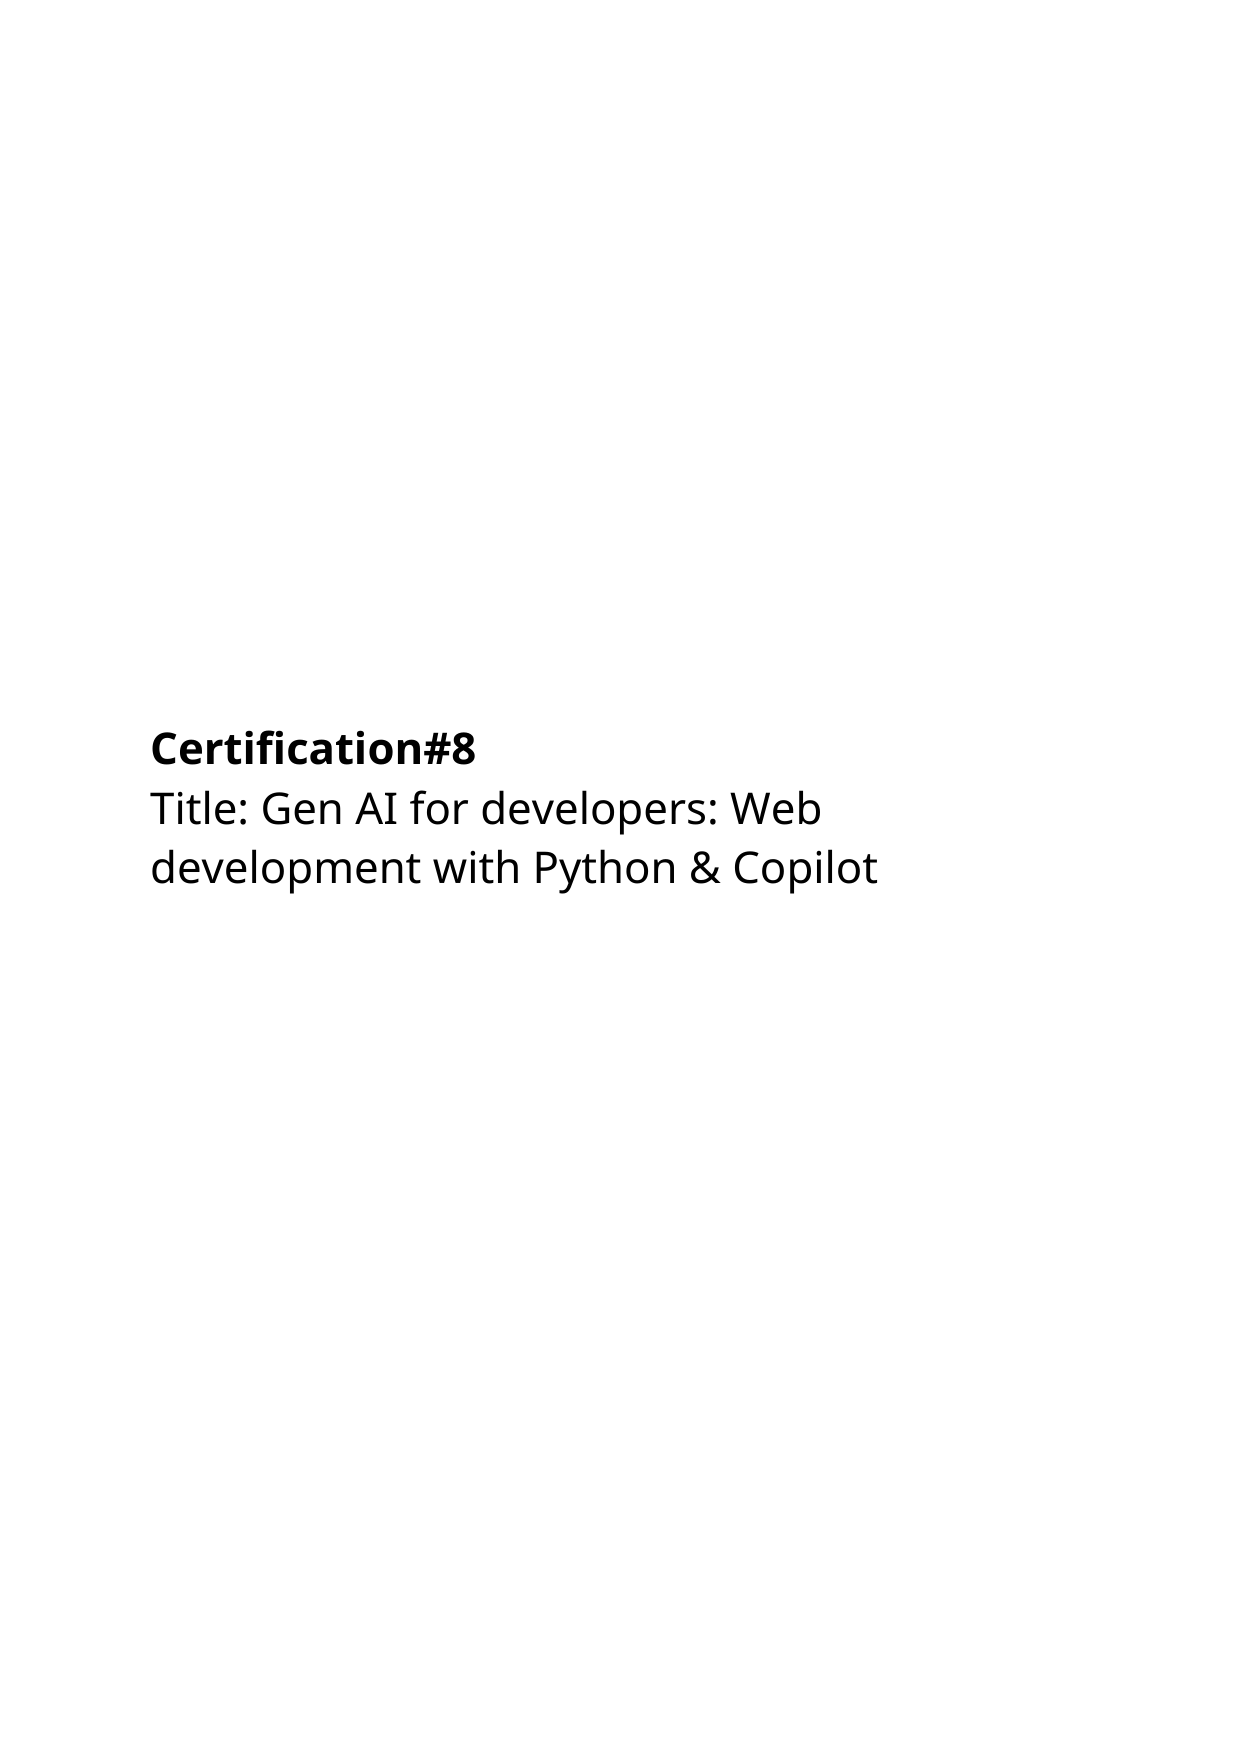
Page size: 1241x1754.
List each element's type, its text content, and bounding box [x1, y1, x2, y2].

text Title: Gen AI for developers: Web development with Python & Copilot [150, 777, 1090, 896]
text Certification#8 [150, 718, 1090, 777]
